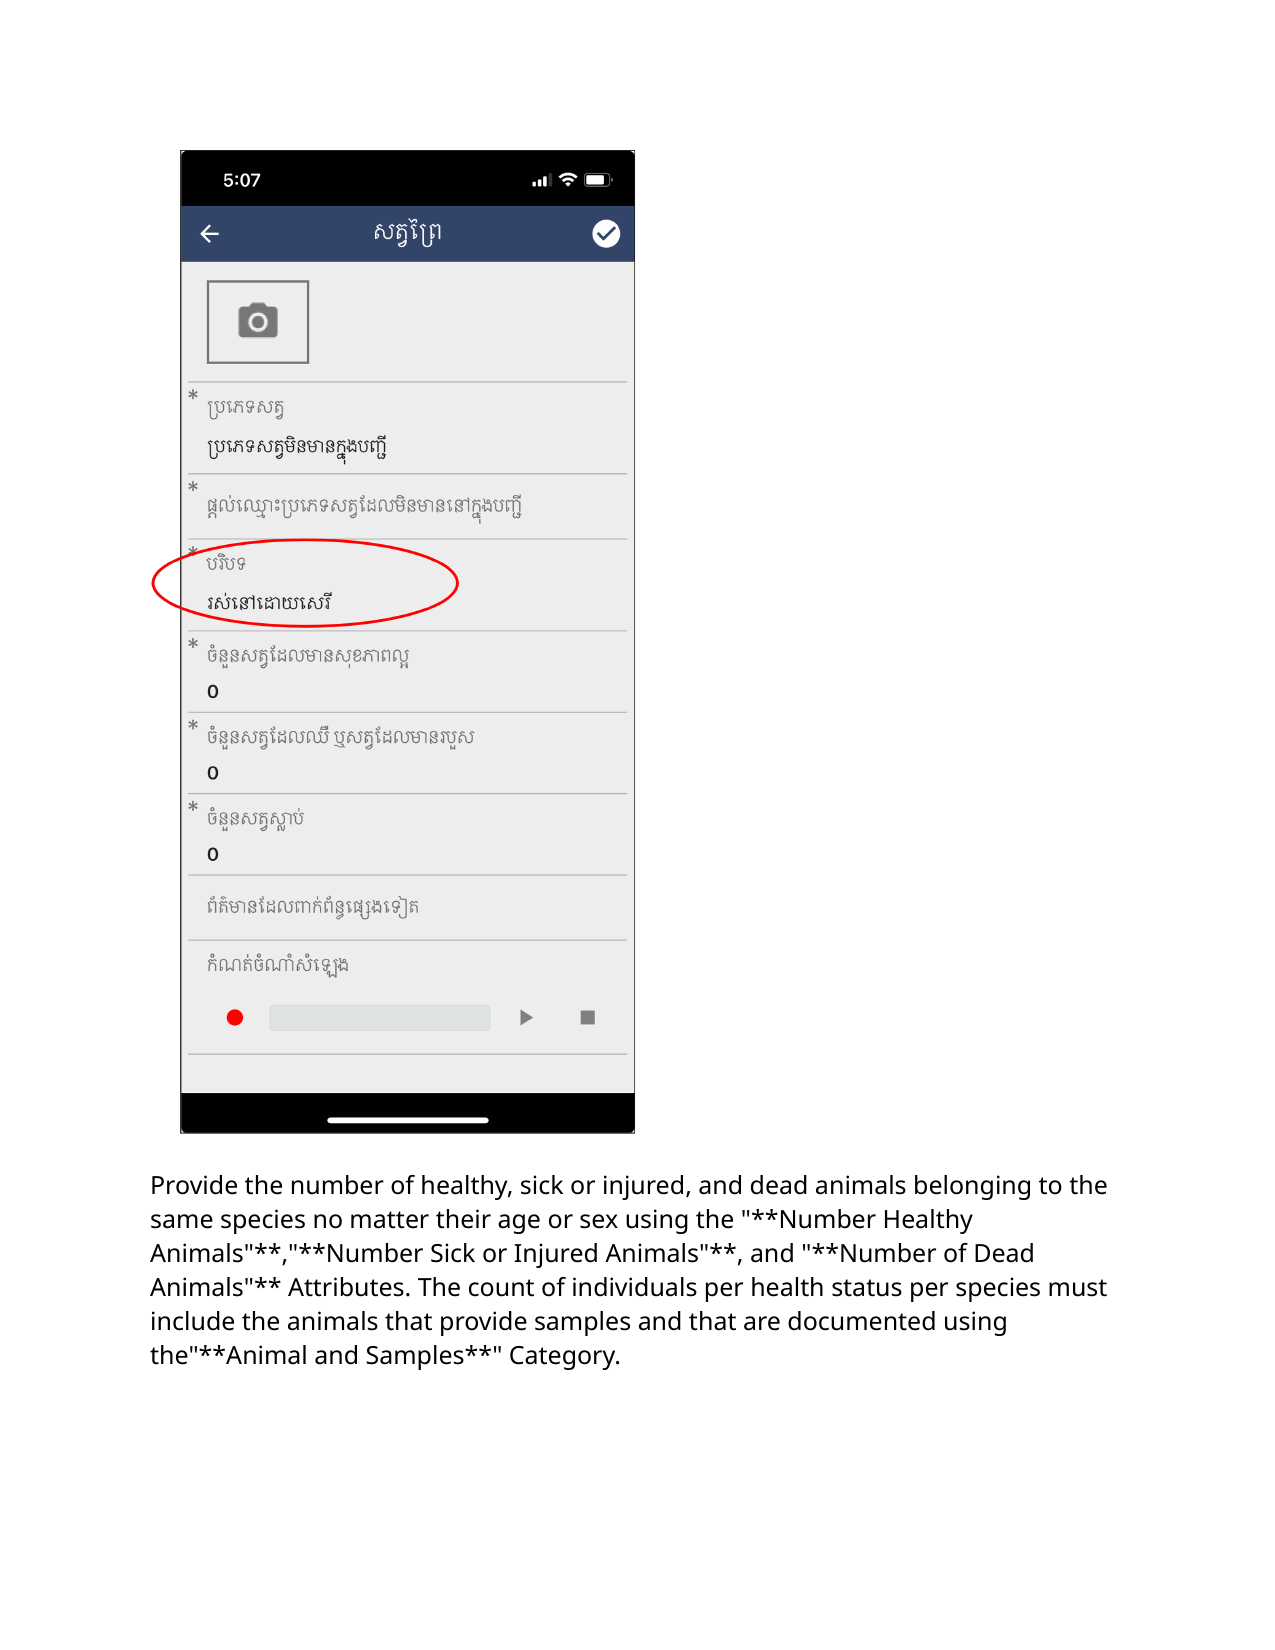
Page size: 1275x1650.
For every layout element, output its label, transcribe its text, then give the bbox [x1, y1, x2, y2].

text Provide the number of healthy, sick or injured, and dead animals belonging to the same species no matter their age or sex using the "**Number Healthy Animals"**,"**Number Sick or Injured Animals"**, and "**Number of Dead Animals"** Attributes. The count of individuals per health status per species must include the animals that provide samples and that are documented using the"**Animal and Samples**" Category. [150, 1167, 1125, 1372]
picture [150, 150, 636, 1134]
